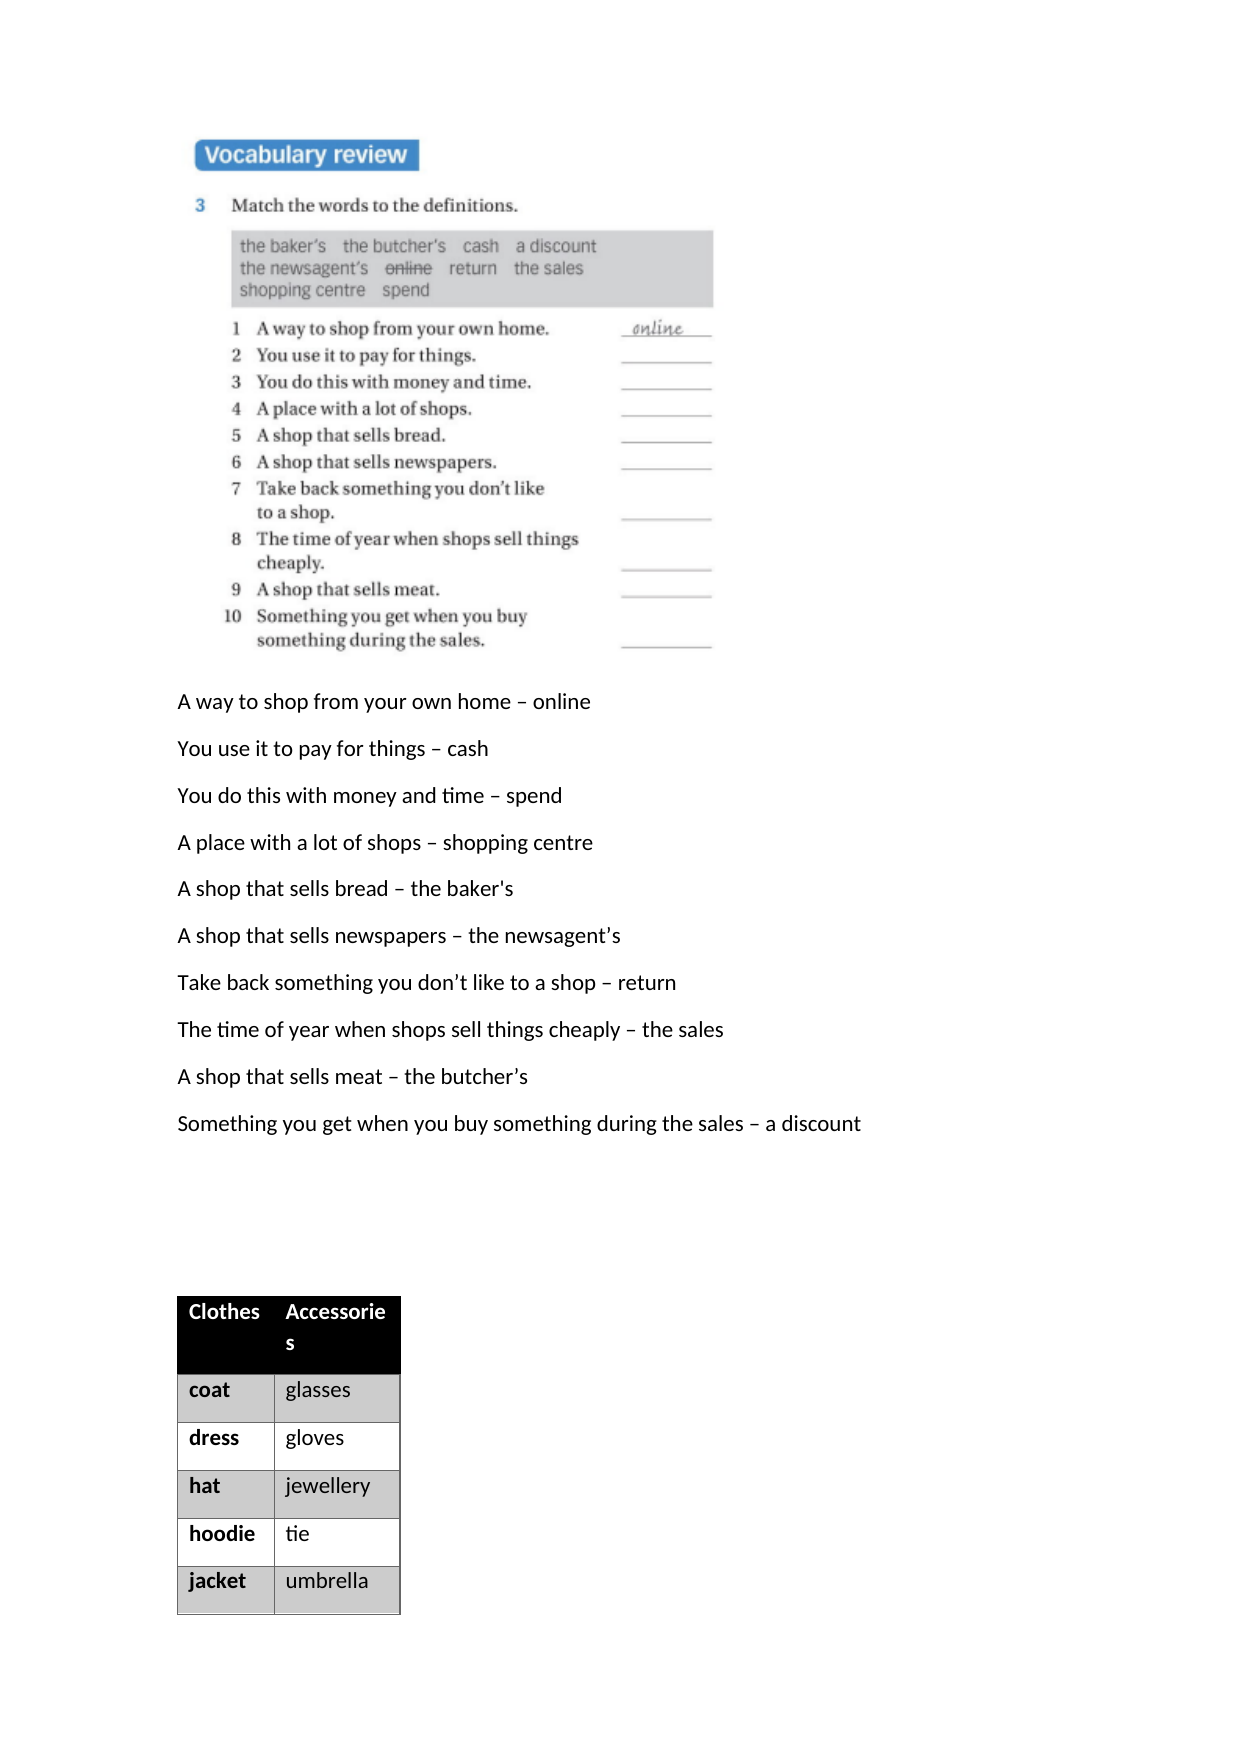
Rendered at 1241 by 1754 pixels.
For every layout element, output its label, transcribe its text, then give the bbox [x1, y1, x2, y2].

text A way to shop from your own home – online [177, 687, 1152, 715]
table_header Accessories [275, 1298, 399, 1374]
text A shop that sells meat – the butcher’s [177, 1062, 1152, 1090]
table_cell umbrella [275, 1567, 399, 1613]
table_cell hat [178, 1471, 274, 1518]
text You use it to pay for things – cash [177, 734, 1152, 762]
text A place with a lot of shops – shopping centre [177, 828, 1152, 856]
table_cell glasses [275, 1375, 399, 1422]
text A shop that sells bread – the baker's [177, 874, 1152, 902]
table_cell gloves [275, 1423, 399, 1470]
table_cell jacket [178, 1567, 274, 1613]
table_cell tie [275, 1519, 399, 1566]
table_cell dress [178, 1423, 274, 1470]
text Take back something you don’t like to a shop – return [177, 968, 1152, 996]
table_cell hoodie [178, 1519, 274, 1566]
text Something you get when you buy something during the sales – a discount [177, 1109, 1152, 1137]
table_cell coat [178, 1375, 274, 1422]
text The time of year when shops sell things cheaply – the sales [177, 1015, 1152, 1043]
text You do this with money and time – spend [177, 781, 1152, 809]
table_cell jewellery [275, 1471, 399, 1518]
picture [177, 118, 759, 669]
text A shop that sells newspapers – the newsagent’s [177, 921, 1152, 949]
table_header Clothes [178, 1298, 274, 1374]
